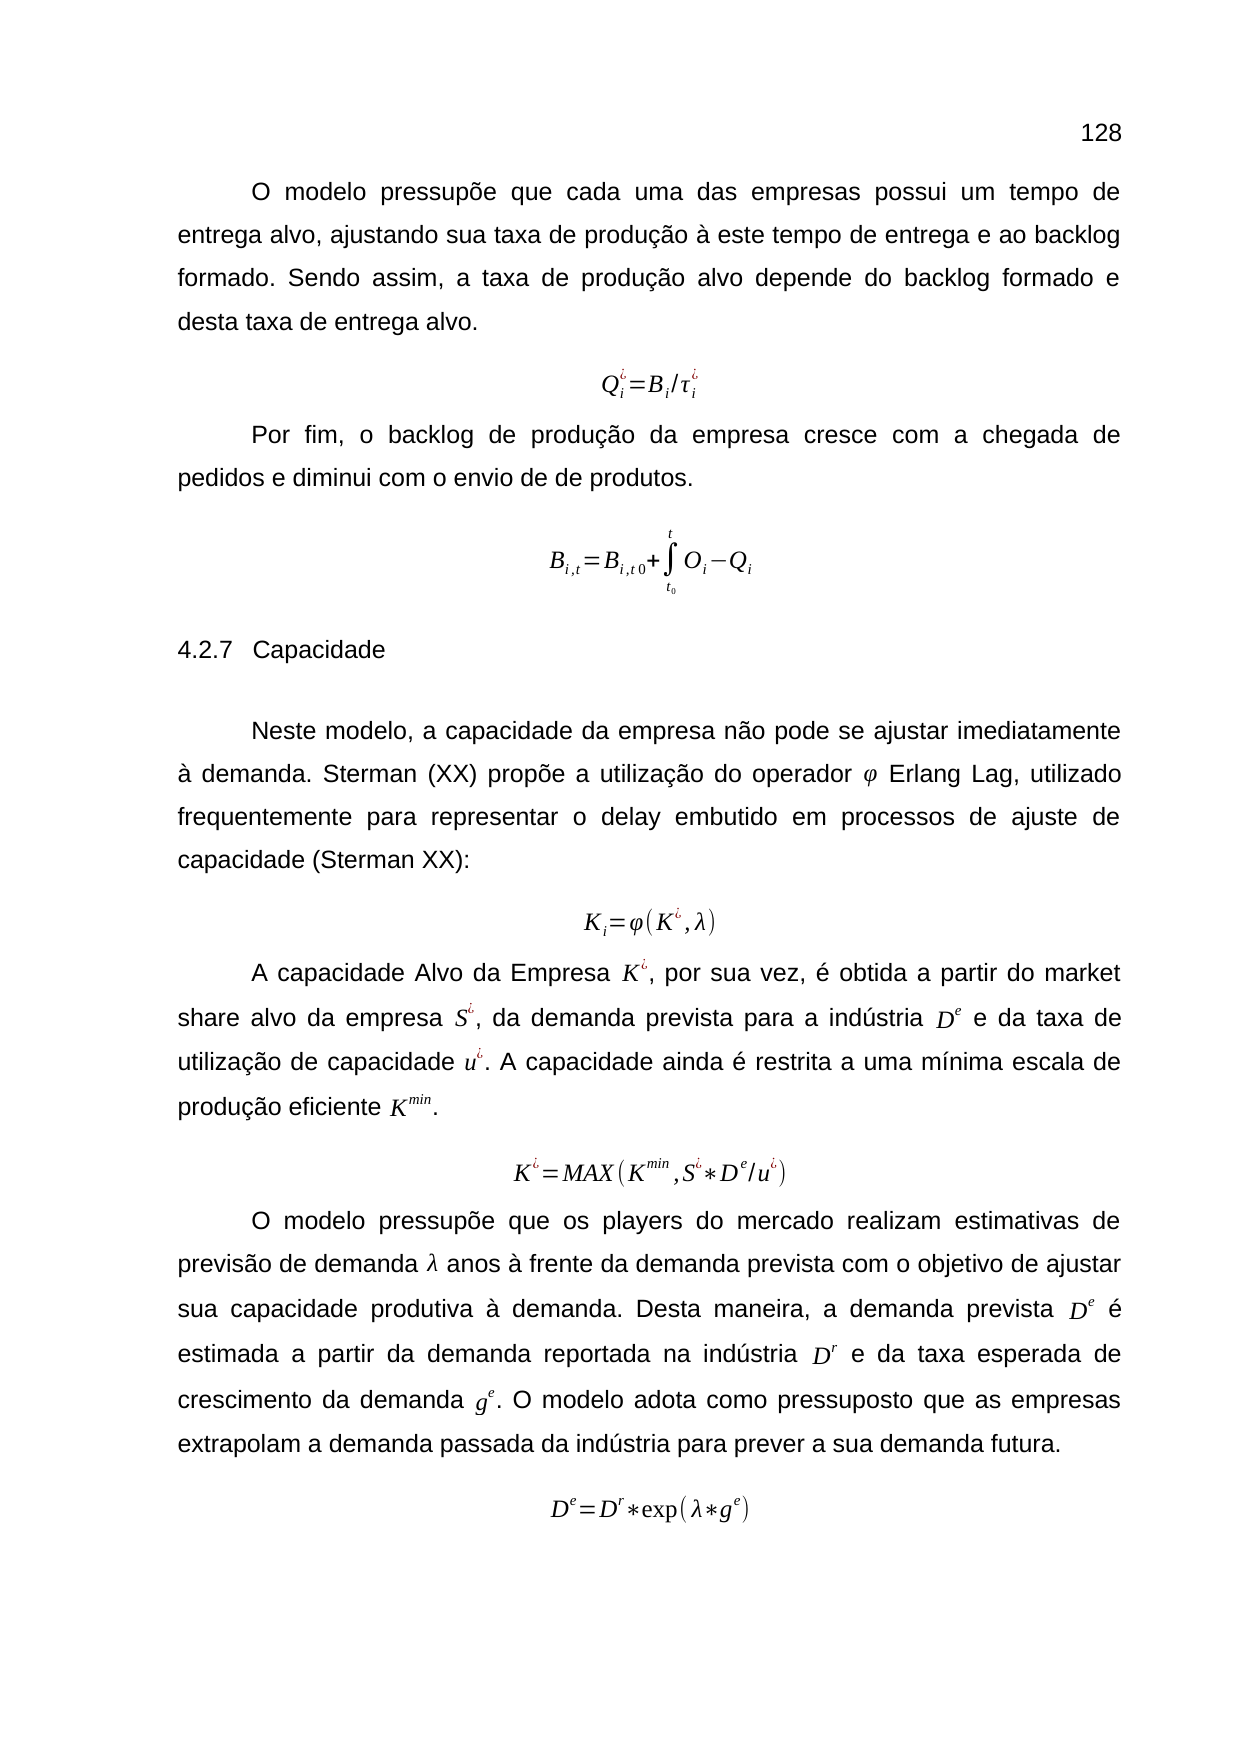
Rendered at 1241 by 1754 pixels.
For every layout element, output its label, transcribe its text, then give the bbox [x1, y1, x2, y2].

text O modelo pressupõe que os players do mercado realizam estimativas de previsão de demanda anos à frente da demanda prevista com o objetivo de ajustar sua capacidade produtiva à demanda. Desta maneira, a demanda prevista é estimada a partir da demanda reportada na indústria e da taxa esperada de crescimento da demanda . O modelo adota como pressuposto que as empresas extrapolam a demanda passada da indústria para prever a sua demanda futura. [177, 1206, 1122, 1458]
text Neste modelo, a capacidade da empresa não pode se ajustar imediatamente à demanda. Sterman (XX) propõe a utilização do operador Erlang Lag, utilizado frequentemente para representar o delay embutido em processos de ajuste de capacidade (Sterman XX): [177, 716, 1122, 874]
text Por fim, o backlog de produção da empresa cresce com a chegada de pedidos e diminui com o envio de de produtos. [177, 420, 1122, 492]
subtitle Capacidade [177, 635, 1122, 664]
text O modelo pressupõe que cada uma das empresas possui um tempo de entrega alvo, ajustando sua taxa de produção à este tempo de entrega e ao backlog formado. Sendo assim, a taxa de produção alvo depende do backlog formado e desta taxa de entrega alvo. [177, 177, 1122, 335]
text A capacidade Alvo da Empresa , por sua vez, é obtida a partir do market share alvo da empresa , da demanda prevista para a indústria e da taxa de utilização de capacidade . A capacidade ainda é restrita a uma mínima escala de produção eficiente . [177, 958, 1122, 1122]
